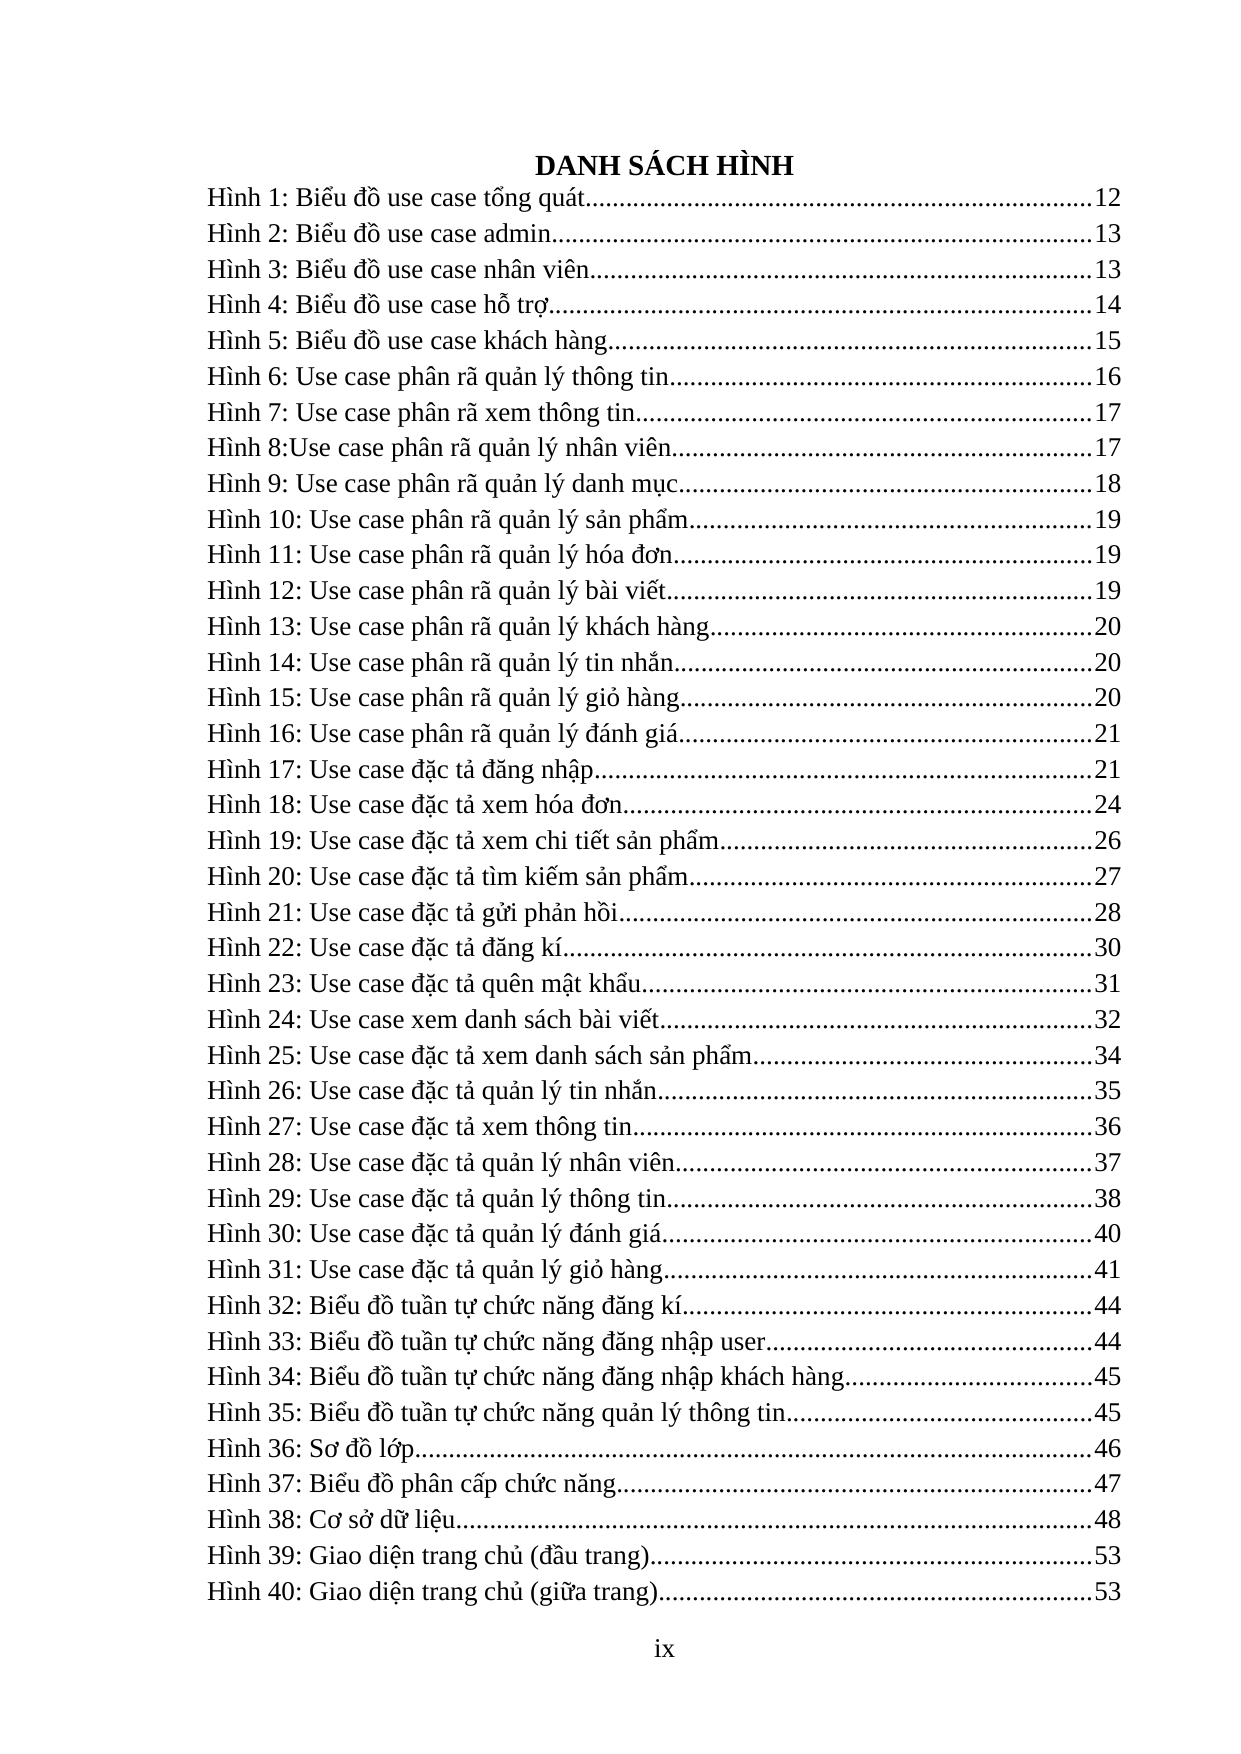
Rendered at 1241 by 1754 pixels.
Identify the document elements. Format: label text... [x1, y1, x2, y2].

text Hình 5: Biểu đồ use case khách hàng 15 [207, 324, 1122, 355]
text Hình 9: Use case phân rã quản lý danh mục 18 [207, 467, 1122, 498]
text Hình 4: Biểu đồ use case hỗ trợ 14 [207, 288, 1122, 319]
text Hình 24: Use case xem danh sách bài viết 32 [207, 1003, 1122, 1034]
text Hình 38: Cơ sở dữ liệu 48 [207, 1503, 1122, 1534]
text Hình 12: Use case phân rã quản lý bài viết 19 [207, 574, 1122, 605]
text Hình 40: Giao diện trang chủ (giữa trang) 53 [207, 1575, 1122, 1606]
text Hình 8:Use case phân rã quản lý nhân viên 17 [207, 431, 1122, 462]
text Hình 34: Biểu đồ tuần tự chức năng đăng nhập khách hàng 45 [207, 1360, 1122, 1391]
text Hình 20: Use case đặc tả tìm kiếm sản phẩm 27 [207, 860, 1122, 891]
text Hình 1: Biểu đồ use case tổng quát 12 [207, 181, 1122, 212]
text Hình 16: Use case phân rã quản lý đánh giá 21 [207, 717, 1122, 748]
text Hình 18: Use case đặc tả xem hóa đơn 24 [207, 789, 1122, 820]
text Hình 11: Use case phân rã quản lý hóa đơn 19 [207, 538, 1122, 570]
text Hình 32: Biểu đồ tuần tự chức năng đăng kí 44 [207, 1289, 1122, 1320]
text Hình 29: Use case đặc tả quản lý thông tin 38 [207, 1182, 1122, 1213]
text Hình 27: Use case đặc tả xem thông tin 36 [207, 1110, 1122, 1141]
text Hình 35: Biểu đồ tuần tự chức năng quản lý thông tin 45 [207, 1396, 1122, 1427]
text Hình 19: Use case đặc tả xem chi tiết sản phẩm 26 [207, 824, 1122, 856]
text Hình 3: Biểu đồ use case nhân viên 13 [207, 253, 1122, 284]
text Hình 2: Biểu đồ use case admin 13 [207, 217, 1122, 248]
text Hình 17: Use case đặc tả đăng nhập 21 [207, 753, 1122, 784]
text Hình 6: Use case phân rã quản lý thông tin 16 [207, 360, 1122, 391]
text Hình 33: Biểu đồ tuần tự chức năng đăng nhập user 44 [207, 1324, 1122, 1356]
text Hình 10: Use case phân rã quản lý sản phẩm 19 [207, 503, 1122, 534]
text Hình 39: Giao diện trang chủ (đầu trang) 53 [207, 1539, 1122, 1570]
text DANH SÁCH HÌNH [207, 148, 1122, 181]
text Hình 31: Use case đặc tả quản lý giỏ hàng 41 [207, 1253, 1122, 1284]
text Hình 28: Use case đặc tả quản lý nhân viên 37 [207, 1146, 1122, 1177]
text Hình 25: Use case đặc tả xem danh sách sản phẩm 34 [207, 1039, 1122, 1070]
text Hình 26: Use case đặc tả quản lý tin nhắn 35 [207, 1074, 1122, 1106]
text Hình 7: Use case phân rã xem thông tin 17 [207, 396, 1122, 427]
text Hình 14: Use case phân rã quản lý tin nhắn 20 [207, 646, 1122, 677]
text Hình 30: Use case đặc tả quản lý đánh giá 40 [207, 1217, 1122, 1248]
text Hình 37: Biểu đồ phân cấp chức năng 47 [207, 1467, 1122, 1499]
text Hình 22: Use case đặc tả đăng kí 30 [207, 932, 1122, 963]
text Hình 13: Use case phân rã quản lý khách hàng 20 [207, 610, 1122, 641]
text Hình 23: Use case đặc tả quên mật khẩu 31 [207, 967, 1122, 998]
text Hình 36: Sơ đồ lớp 46 [207, 1432, 1122, 1463]
text Hình 21: Use case đặc tả gửi phản hồi 28 [207, 896, 1122, 927]
text Hình 15: Use case phân rã quản lý giỏ hàng 20 [207, 681, 1122, 713]
